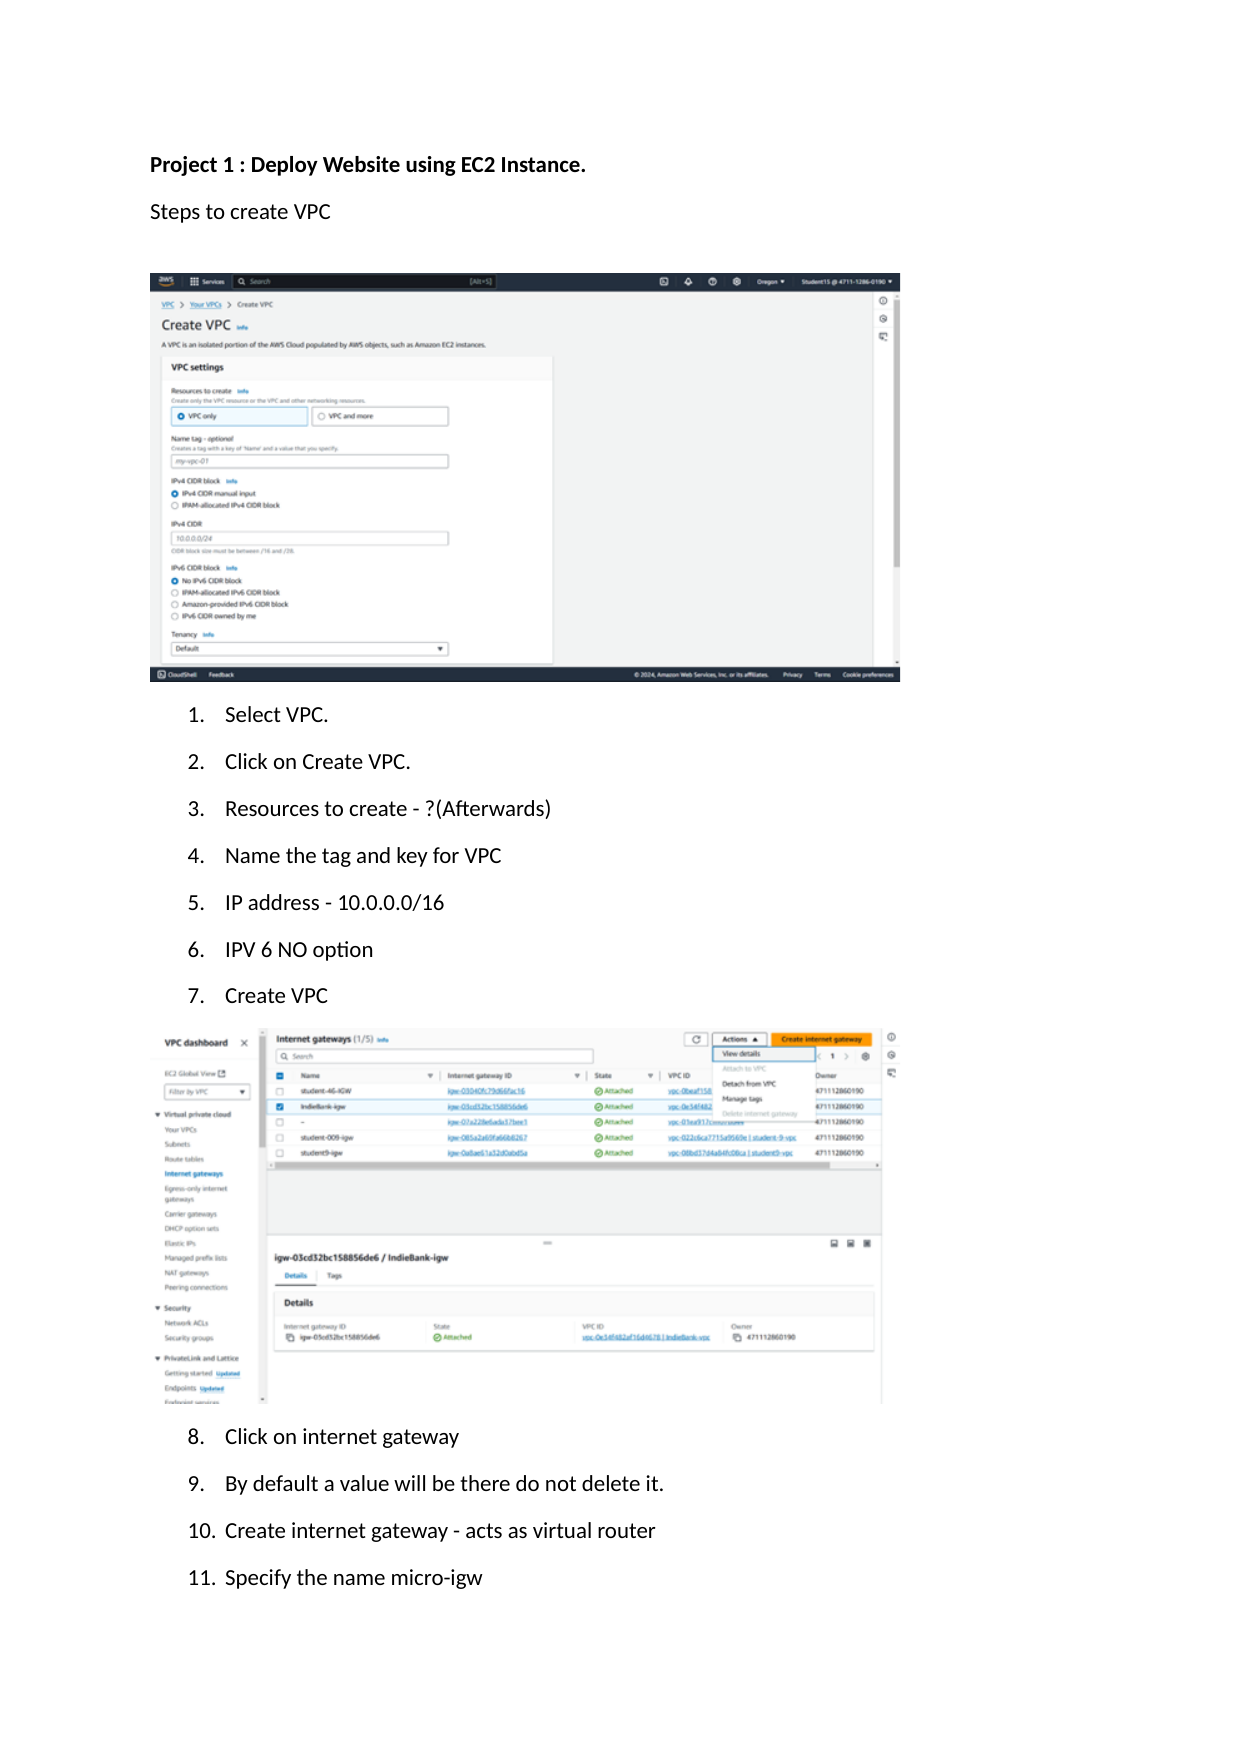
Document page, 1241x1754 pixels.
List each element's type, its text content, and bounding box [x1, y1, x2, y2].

list Click on internet gateway [187, 1422, 1090, 1450]
list Specify the name micro-igw [187, 1563, 1090, 1591]
picture [150, 273, 901, 682]
picture [150, 1028, 901, 1404]
list Click on Create VPC. [187, 747, 1090, 775]
list IPV 6 NO option [187, 935, 1090, 963]
list By default a value will be there do not delete it. [187, 1469, 1090, 1497]
text Project 1 : Deploy Website using EC2 Instance. [150, 150, 1090, 178]
list IP address - 10.0.0.0/16 [187, 888, 1090, 916]
list Resources to create - ?(Afterwards) [187, 794, 1090, 822]
list Select VPC. [187, 700, 1090, 728]
list Create VPC [187, 982, 1090, 1009]
list Create internet gateway - acts as virtual router [187, 1516, 1090, 1544]
list Name the tag and key for VPC [187, 841, 1090, 869]
text Steps to create VPC [150, 197, 1090, 255]
